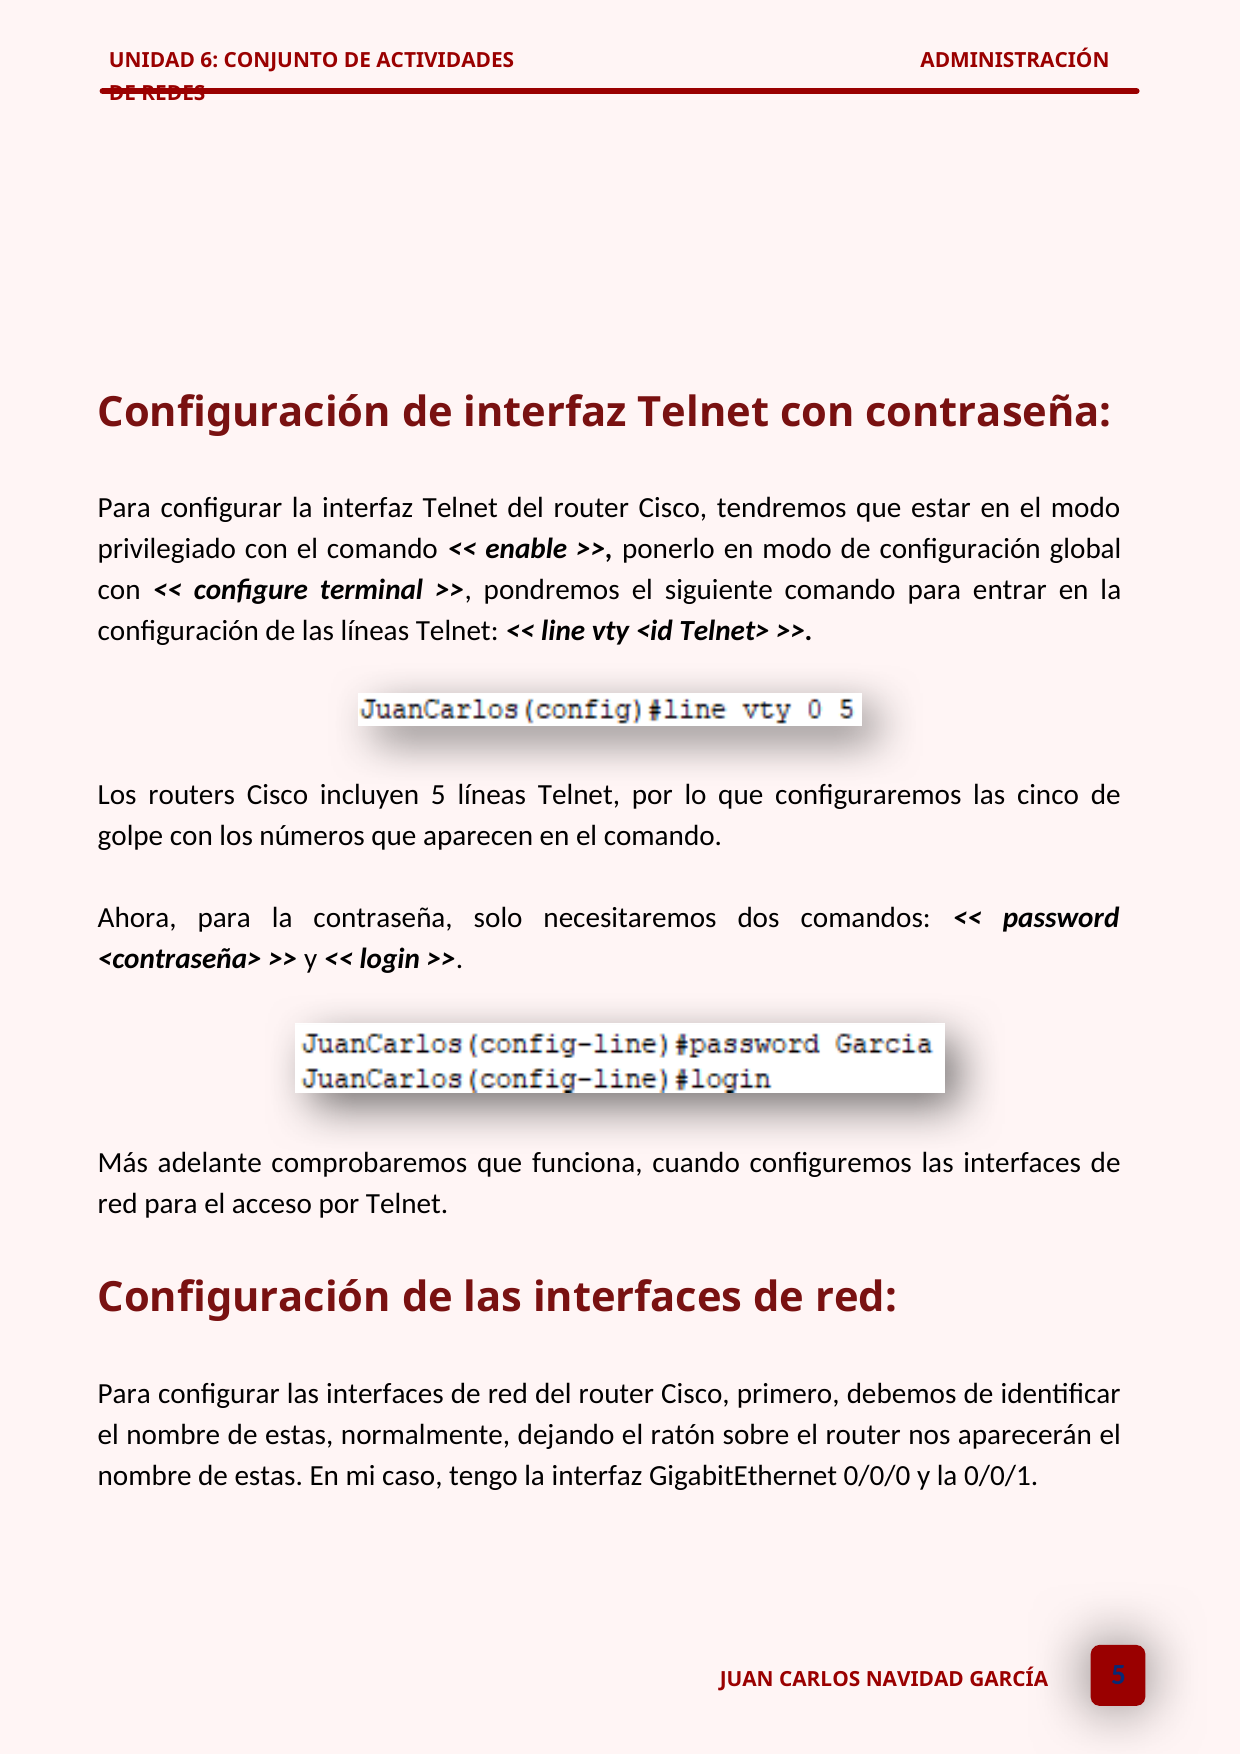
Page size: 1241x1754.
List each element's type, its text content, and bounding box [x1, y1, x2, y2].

subtitle Configuración de interfaz Telnet con contraseña: [97, 381, 1122, 438]
picture [295, 1023, 945, 1093]
text Ahora, para la contraseña, solo necesitaremos dos comandos: << password <contraseña> >> y << login >>. [97, 899, 1122, 975]
text Los routers Cisco incluyen 5 líneas Telnet, por lo que configuraremos las cinco de golpe con los números que aparecen en el comando. [97, 776, 1122, 853]
text Para configurar la interfaz Telnet del router Cisco, tendremos que estar en el modo privilegiado con el comando << enable >>, ponerlo en modo de configuración global con << configure terminal >>, pondremos el siguiente comando para entrar en la configuración de las líneas Telnet: << line vty <id Telnet> >>. [97, 489, 1122, 648]
picture [358, 693, 862, 726]
subtitle Configuración de las interfaces de red: [97, 1267, 1122, 1324]
text Para configurar las interfaces de red del router Cisco, primero, debemos de identificar el nombre de estas, normalmente, dejando el ratón sobre el router nos aparecerán el nombre de estas. En mi caso, tengo la interfaz GigabitEthernet 0/0/0 y la 0/0/1. [97, 1375, 1122, 1493]
text Más adelante comprobaremos que funciona, cuando configuremos las interfaces de red para el acceso por Telnet. [97, 1144, 1122, 1221]
